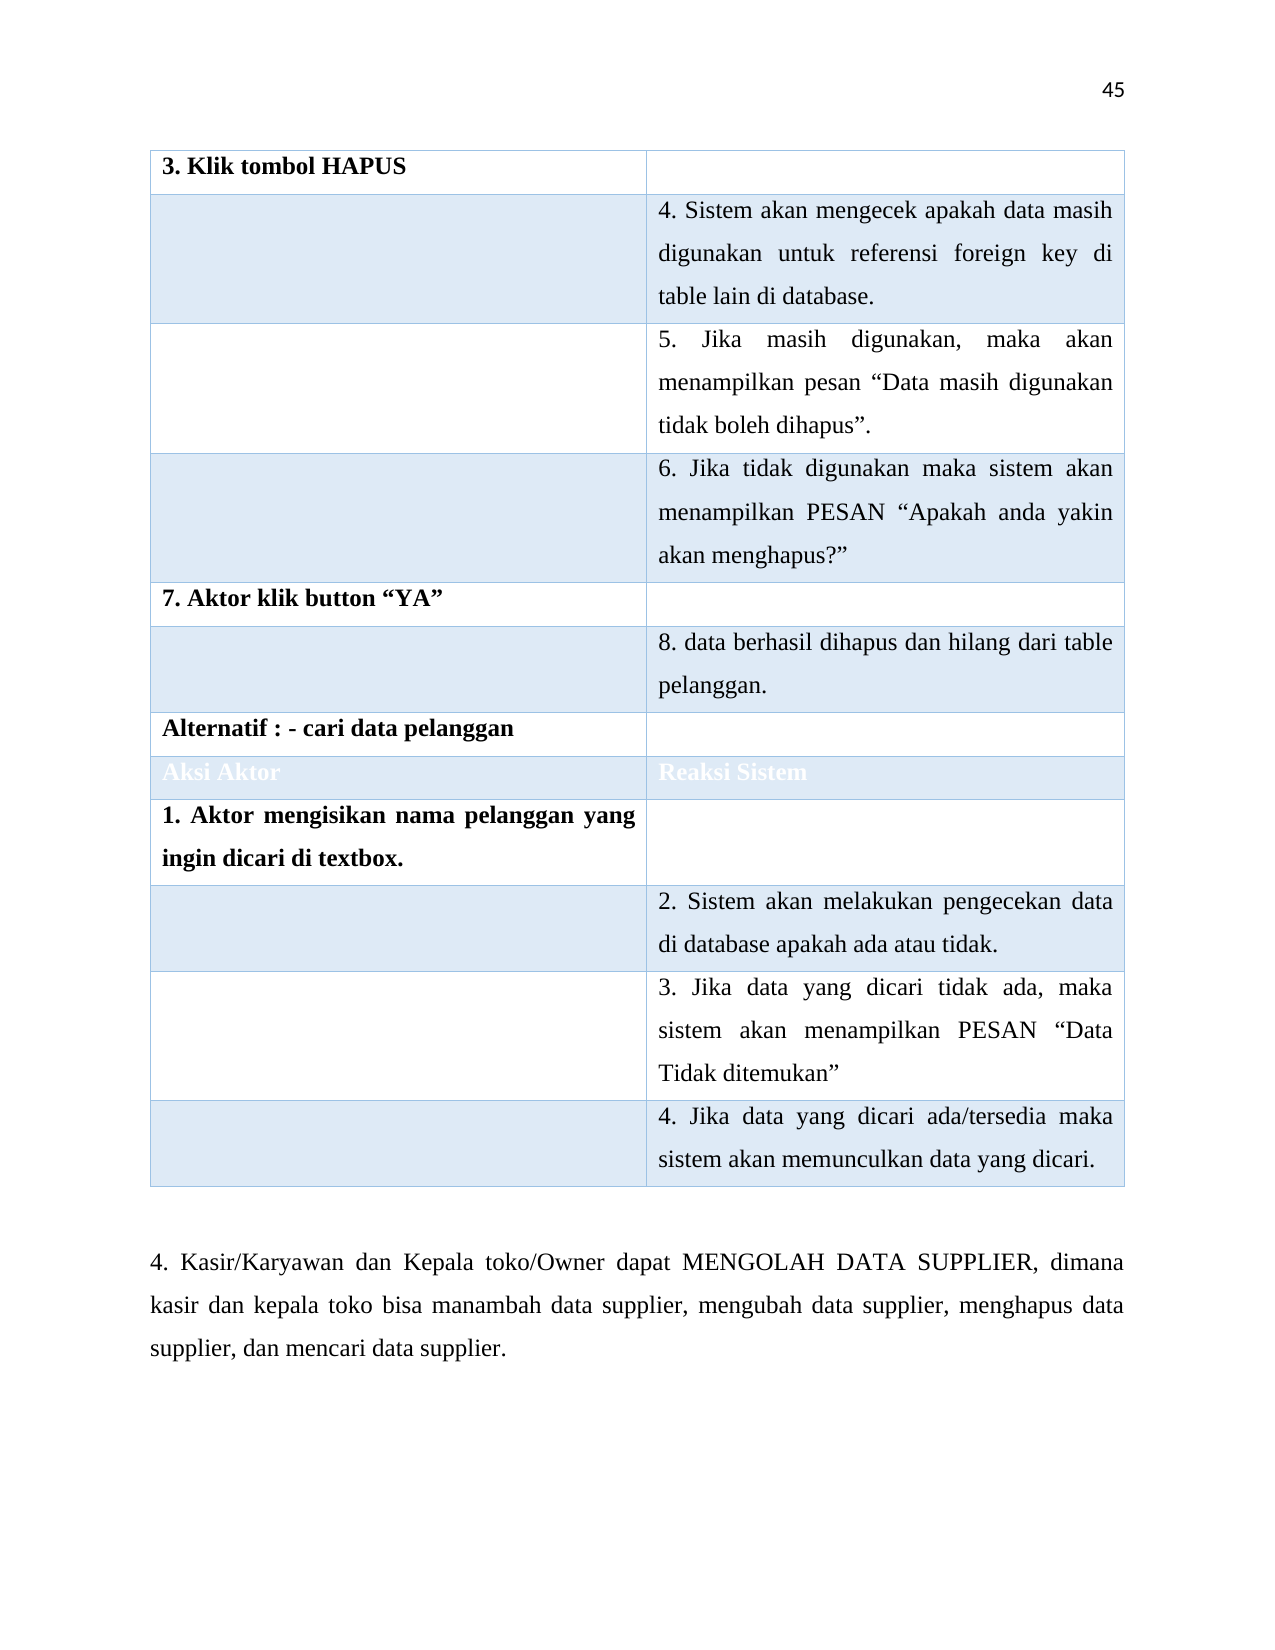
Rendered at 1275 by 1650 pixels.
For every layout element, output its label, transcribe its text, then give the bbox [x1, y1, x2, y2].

table_cell [151, 972, 646, 1100]
table_cell [647, 713, 1124, 756]
table_cell [151, 195, 646, 323]
table_cell [647, 800, 1124, 885]
table_cell Aksi Aktor [151, 757, 646, 799]
table_cell [151, 627, 646, 712]
table_cell [151, 886, 646, 971]
table_cell [647, 151, 1124, 194]
table_cell 3. Klik tombol HAPUS [151, 151, 646, 194]
table_cell 6. Jika tidak digunakan maka sistem akan menampilkan PESAN “Apakah anda yakin akan menghapus?” [647, 454, 1124, 582]
table_cell [151, 454, 646, 582]
table_cell Alternatif : - cari data pelanggan [151, 713, 646, 756]
table_cell 2. Sistem akan melakukan pengecekan data di database apakah ada atau tidak. [647, 886, 1124, 971]
table_cell 4. Sistem akan mengecek apakah data masih digunakan untuk referensi foreign key di table lain di database. [647, 195, 1124, 323]
table_cell [151, 1101, 646, 1186]
table_cell 1. Aktor mengisikan nama pelanggan yang ingin dicari di textbox. [151, 800, 646, 885]
table_cell Reaksi Sistem [647, 757, 1124, 799]
table_cell [647, 583, 1124, 626]
table_cell 4. Jika data yang dicari ada/tersedia maka sistem akan memunculkan data yang dicari. [647, 1101, 1124, 1186]
table_cell [151, 324, 646, 452]
table_cell 3. Jika data yang dicari tidak ada, maka sistem akan menampilkan PESAN “Data Tidak ditemukan” [647, 972, 1124, 1100]
table_cell 7. Aktor klik button “YA” [151, 583, 646, 626]
table_cell 8. data berhasil dihapus dan hilang dari table pelanggan. [647, 627, 1124, 712]
table_cell 5. Jika masih digunakan, maka akan menampilkan pesan “Data masih digunakan tidak boleh dihapus”. [647, 324, 1124, 452]
text 4. Kasir/Karyawan dan Kepala toko/Owner dapat MENGOLAH DATA SUPPLIER, dimana kasir dan kepala toko bisa manambah data supplier, mengubah data supplier, menghapus data supplier, dan mencari data supplier. [150, 1247, 1125, 1362]
